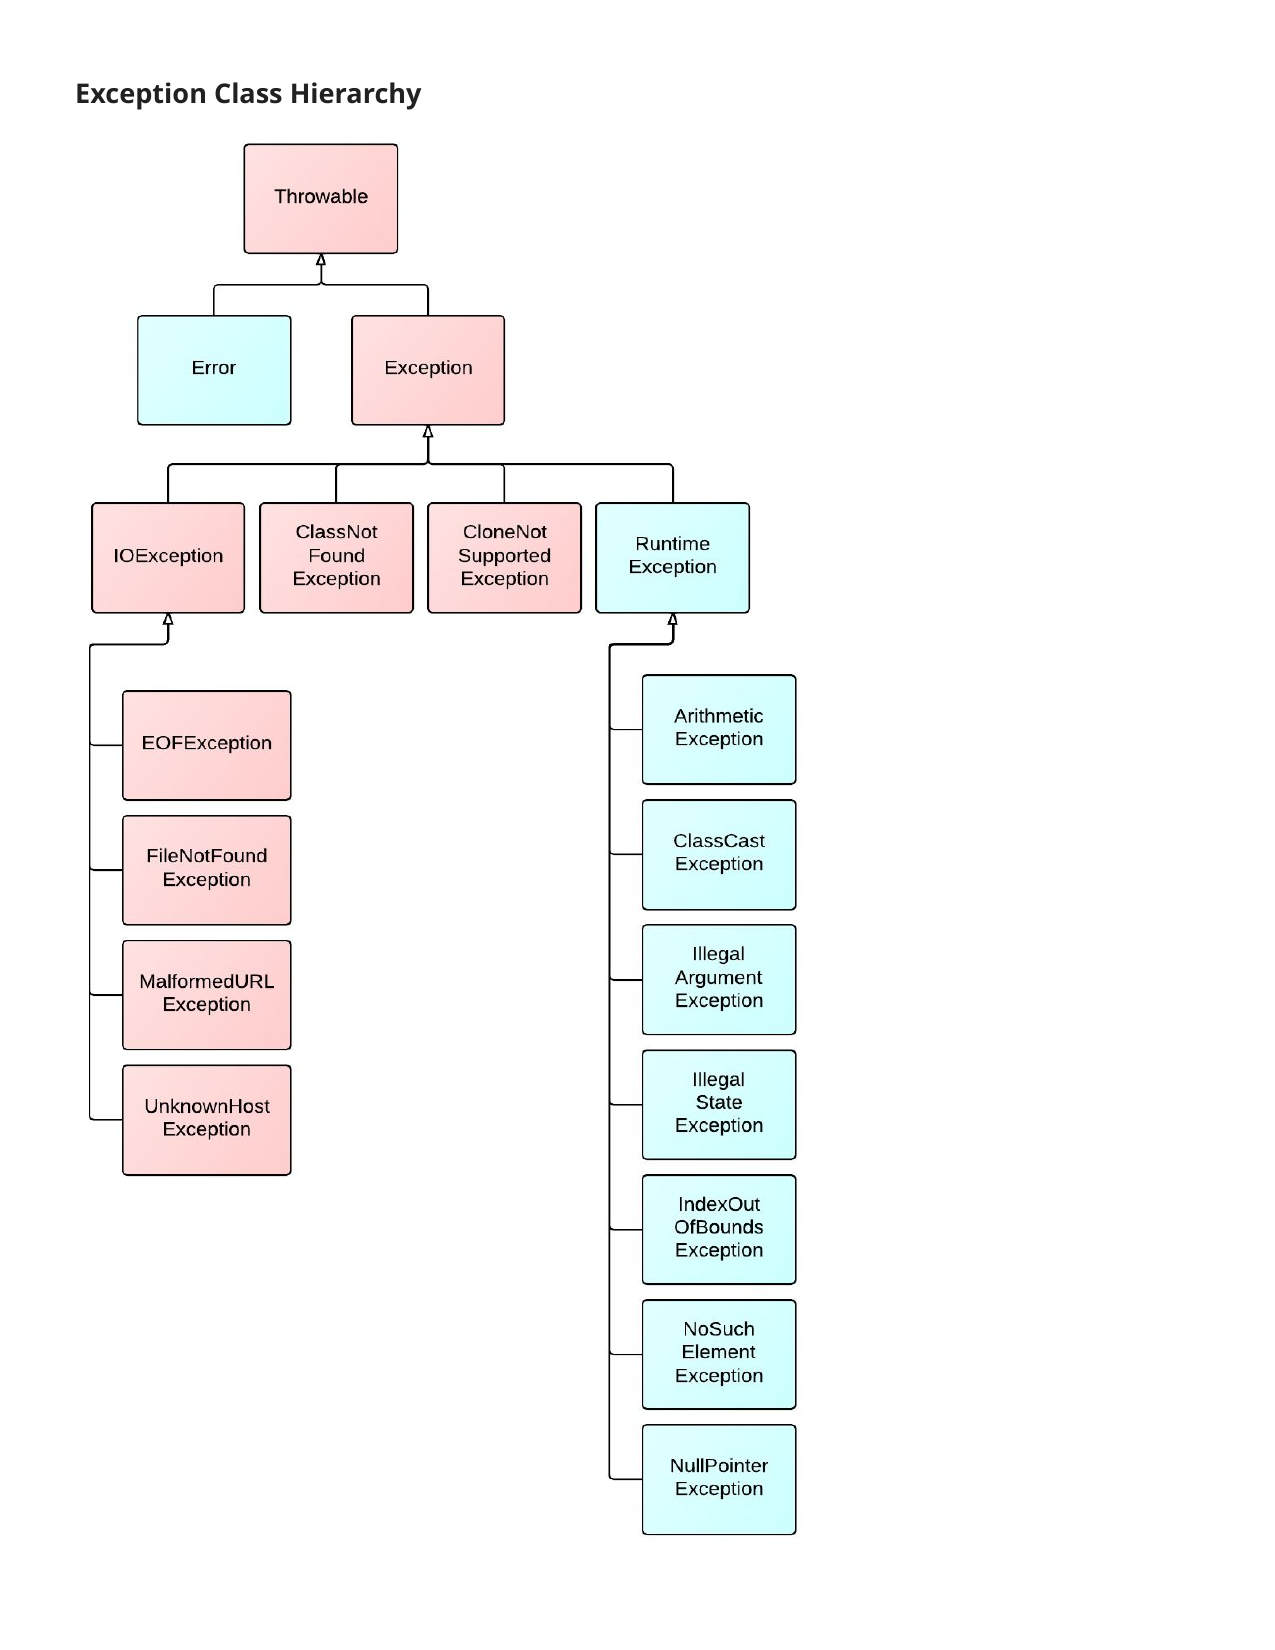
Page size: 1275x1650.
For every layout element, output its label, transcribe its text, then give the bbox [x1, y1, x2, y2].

picture [75, 128, 806, 1561]
subtitle Exception Class Hierarchy [75, 75, 1200, 112]
